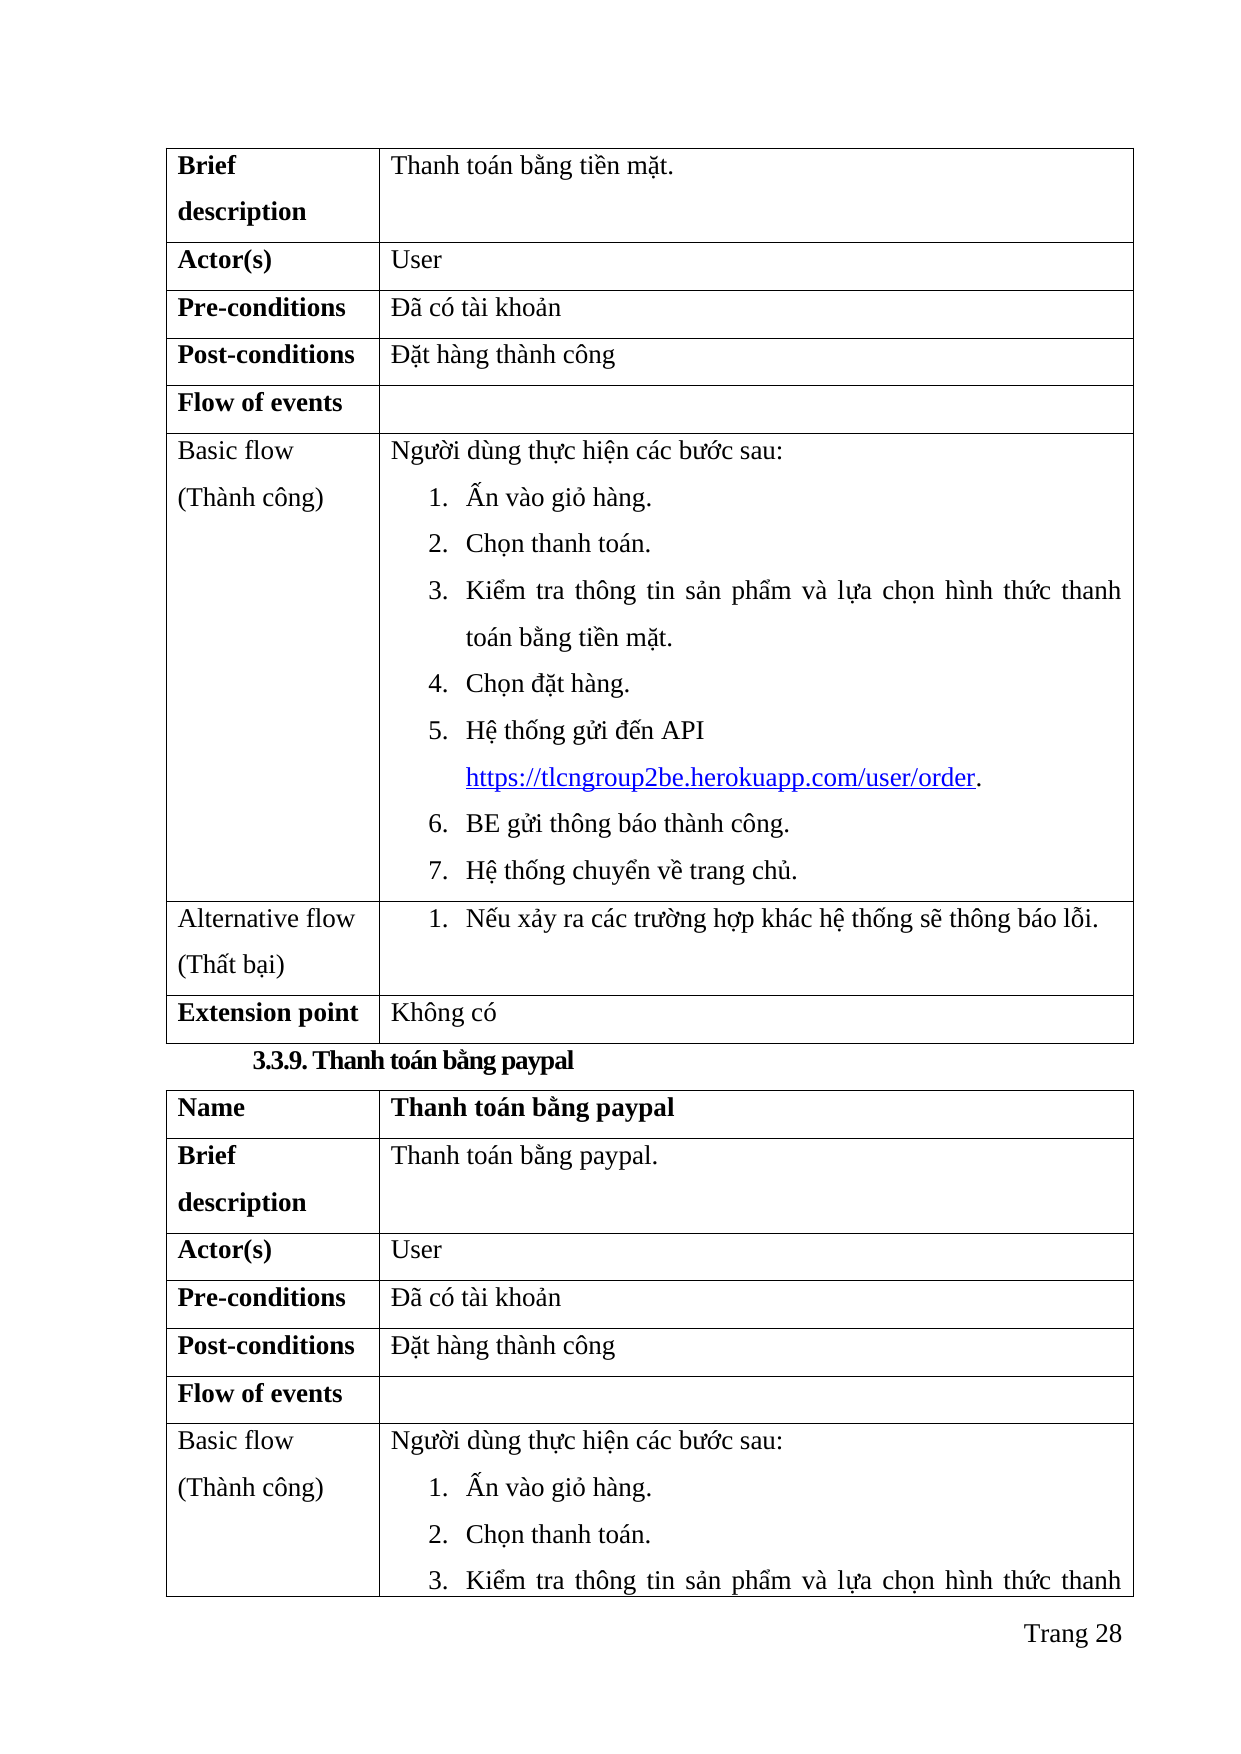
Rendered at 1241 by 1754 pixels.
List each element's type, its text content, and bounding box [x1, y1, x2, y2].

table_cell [167, 1424, 379, 1596]
table_cell Người dùng thực hiện các bước sau: Ấn vào giỏ hàng. Chọn thanh toán. Kiểm tra thông tin sản phẩm và lựa chọn hình thức thanh toán bằng tiền mặt. Chọn đặt hàng. Hệ thống gửi đến API https://tlcngroup2be.herokuapp.com/user/order. BE gửi thông báo thành công. Hệ thống chuyển về trang chủ. [380, 434, 1133, 901]
table_cell Pre-conditions [167, 291, 379, 337]
table_cell Post-conditions [167, 339, 379, 385]
table_cell User [380, 1234, 1133, 1280]
title 3.3.9. Thanh toán bằng paypal [177, 1044, 1122, 1075]
table_cell User [380, 243, 1133, 290]
table_cell Pre-conditions [167, 1281, 379, 1328]
table_cell Brief description [167, 149, 379, 242]
table_cell Basic flow (Thành công) [167, 434, 379, 901]
table_cell Actor(s) [167, 1234, 379, 1280]
table_cell Alternative flow (Thất bại) [167, 902, 379, 995]
table_cell Brief description [167, 1139, 379, 1232]
table_cell Extension point [167, 996, 379, 1043]
table_cell Flow of events [167, 386, 379, 433]
table_cell Không có [380, 996, 1133, 1043]
table_cell Thanh toán bằng paypal. [380, 1139, 1133, 1232]
table_cell Đặt hàng thành công [380, 339, 1133, 385]
table_cell Post-conditions [167, 1329, 379, 1376]
table_cell [380, 1377, 1133, 1423]
table_header Thanh toán bằng paypal [380, 1091, 1133, 1138]
table_cell Actor(s) [167, 243, 379, 290]
table_cell Thanh toán bằng tiền mặt. [380, 149, 1133, 242]
table_cell Đã có tài khoản [380, 291, 1133, 337]
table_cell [380, 1424, 1133, 1596]
table_cell [380, 386, 1133, 433]
table_cell Nếu xảy ra các trường hợp khác hệ thống sẽ thông báo lỗi. [380, 902, 1133, 995]
table_cell Đã có tài khoản [380, 1281, 1133, 1328]
table_header Name [167, 1091, 379, 1138]
table_cell Đặt hàng thành công [380, 1329, 1133, 1376]
table_cell Flow of events [167, 1377, 379, 1423]
